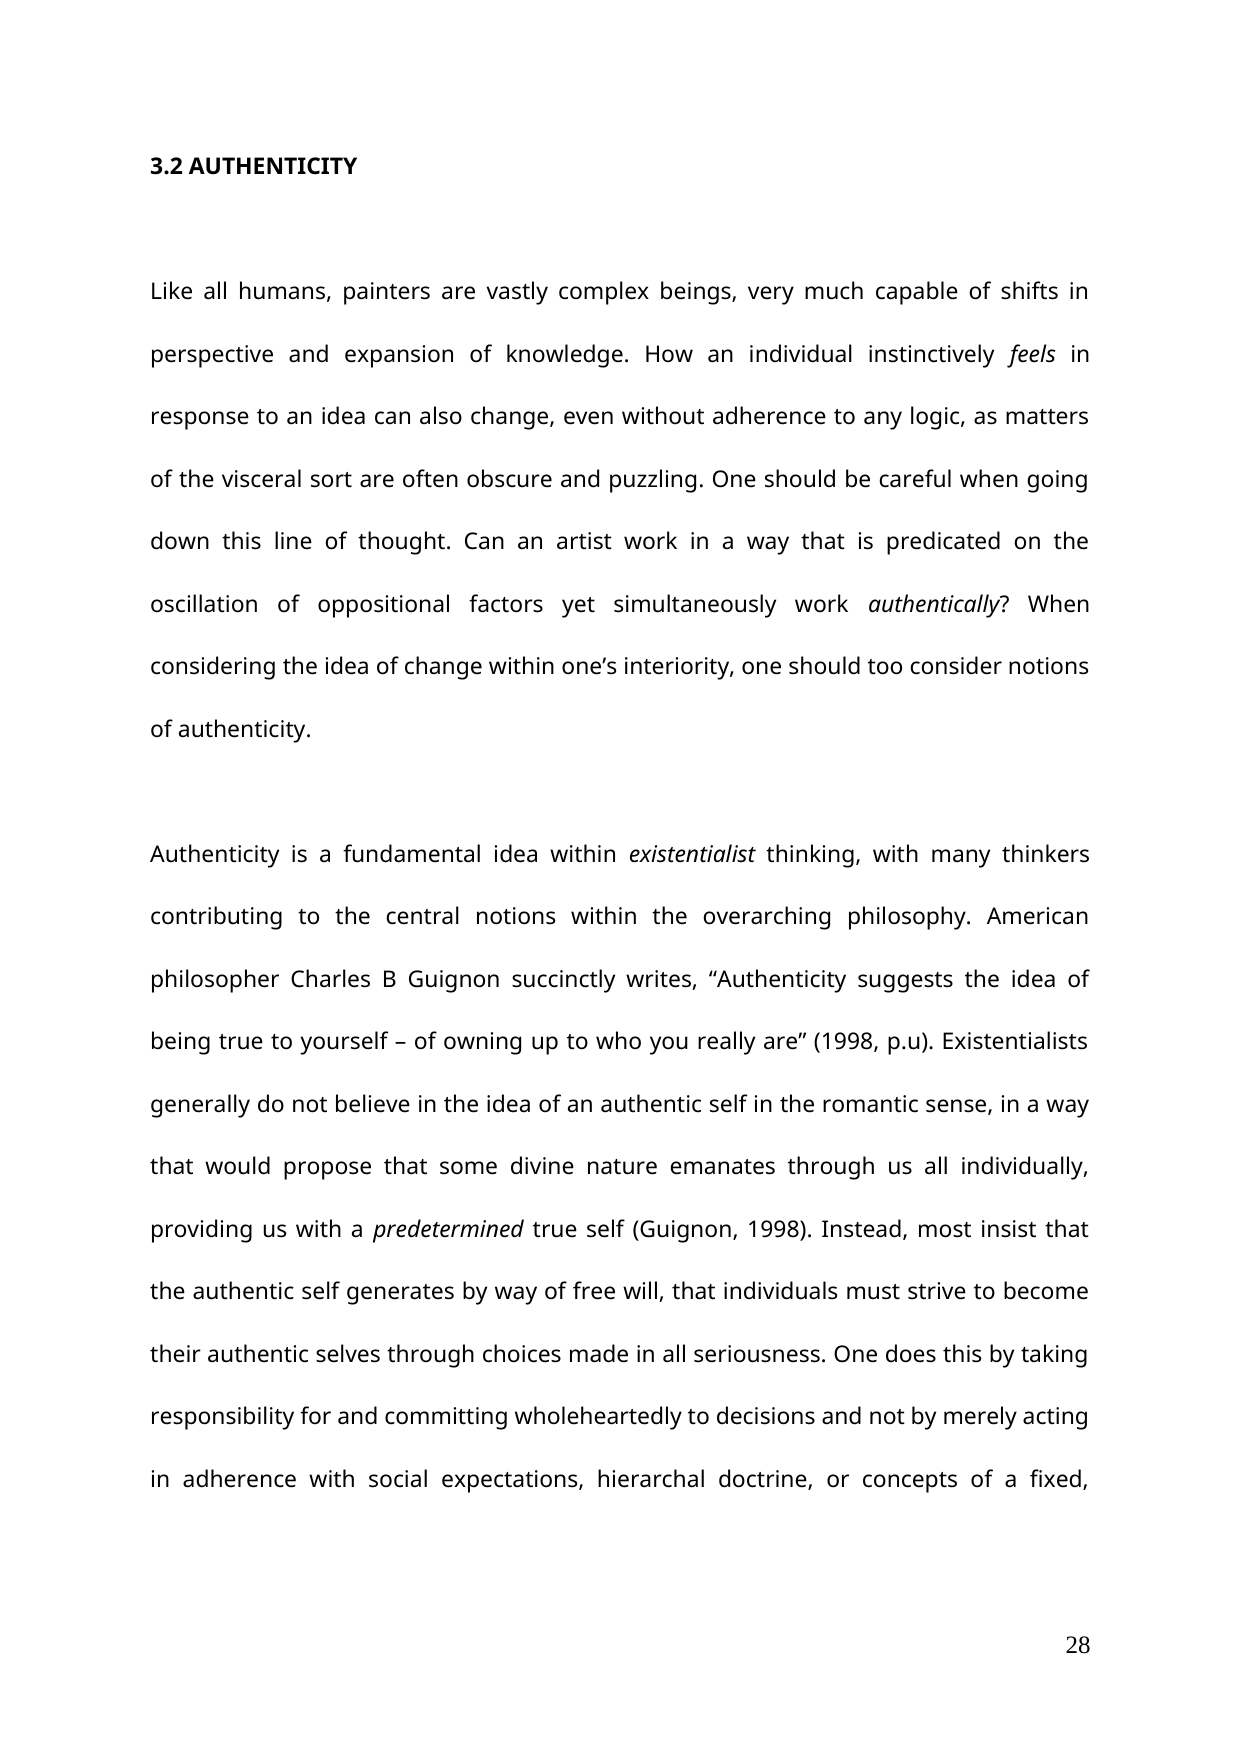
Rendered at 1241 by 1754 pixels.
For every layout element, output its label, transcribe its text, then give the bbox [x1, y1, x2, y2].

text Like all humans, painters are vastly complex beings, very much capable of shifts in perspective and expansion of knowledge. How an individual instinctively feels in response to an idea can also change, even without adherence to any logic, as matters of the visceral sort are often obscure and puzzling. One should be careful when going down this line of thought. Can an artist work in a way that is predicated on the oscillation of oppositional factors yet simultaneously work authentically? When considering the idea of change within one’s interiority, one should too consider notions of authenticity. [150, 275, 1090, 744]
text 3.2 AUTHENTICITY [150, 150, 1090, 181]
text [150, 837, 1090, 1494]
